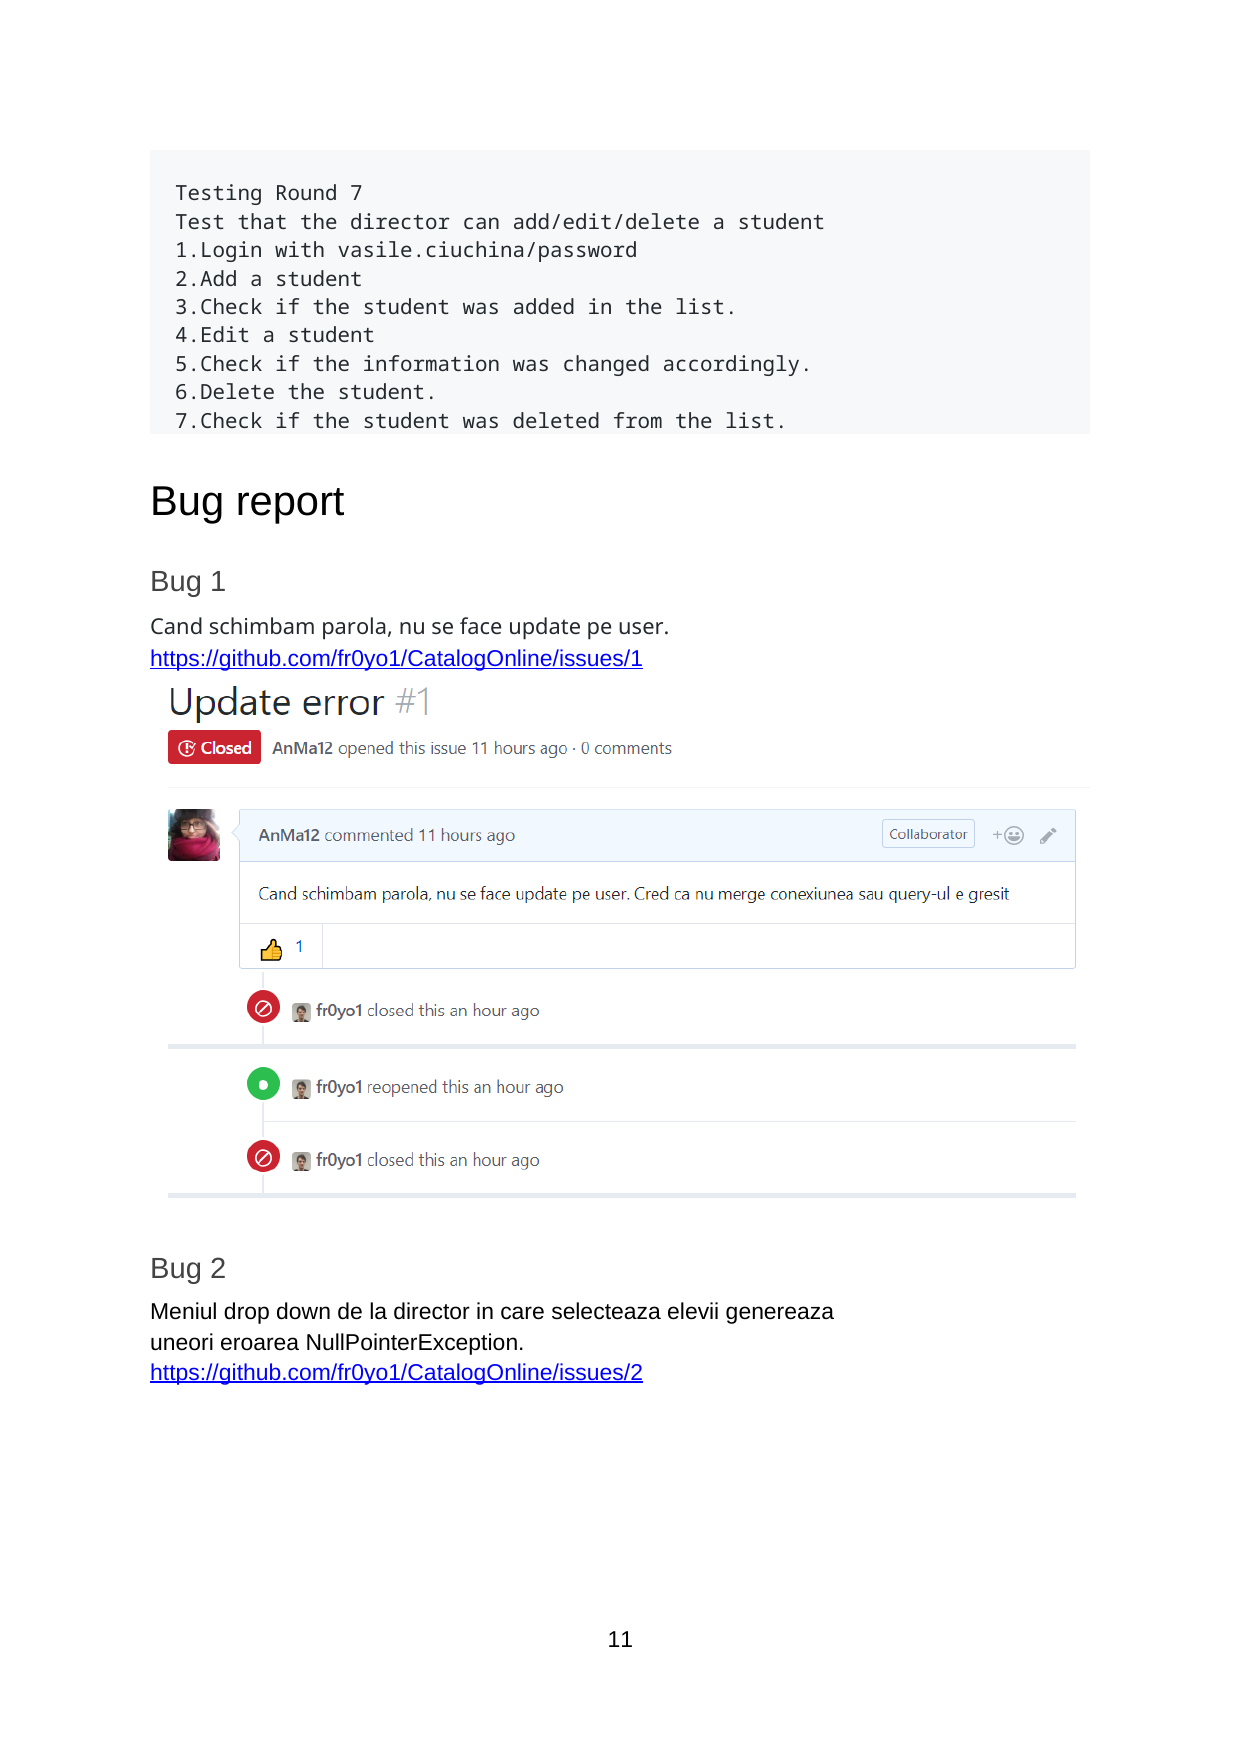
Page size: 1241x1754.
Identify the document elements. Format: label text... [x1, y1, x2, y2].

text 4.Edit a student [150, 321, 1090, 349]
text Testing Round 7 [150, 178, 1090, 207]
text 6.Delete the student. [150, 377, 1090, 406]
text Cand schimbam parola, nu se face update pe user. https://github.com/fr0yo1/CatalogOnline/issues/1 [150, 611, 1090, 671]
text 5.Check if the information was changed accordingly. [150, 349, 1090, 377]
subtitle Bug report [150, 476, 1090, 524]
subtitle Bug 1 [150, 564, 1090, 598]
subtitle Bug 2 [150, 1251, 1090, 1285]
text 1.Login with vasile.ciuchina/password [150, 235, 1090, 264]
text 7.Check if the student was deleted from the list. [150, 406, 1090, 434]
text https://github.com/fr0yo1/CatalogOnline/issues/2 [150, 1359, 1090, 1385]
text Test that the director can add/edit/delete a student [150, 207, 1090, 235]
subtitle Meniul drop down de la director in care selecteaza elevii genereaza uneori eroarea NullPointerException. [150, 1298, 856, 1355]
picture [150, 675, 1091, 1215]
text 3.Check if the student was added in the list. [150, 292, 1090, 321]
text 2.Add a student [150, 264, 1090, 292]
